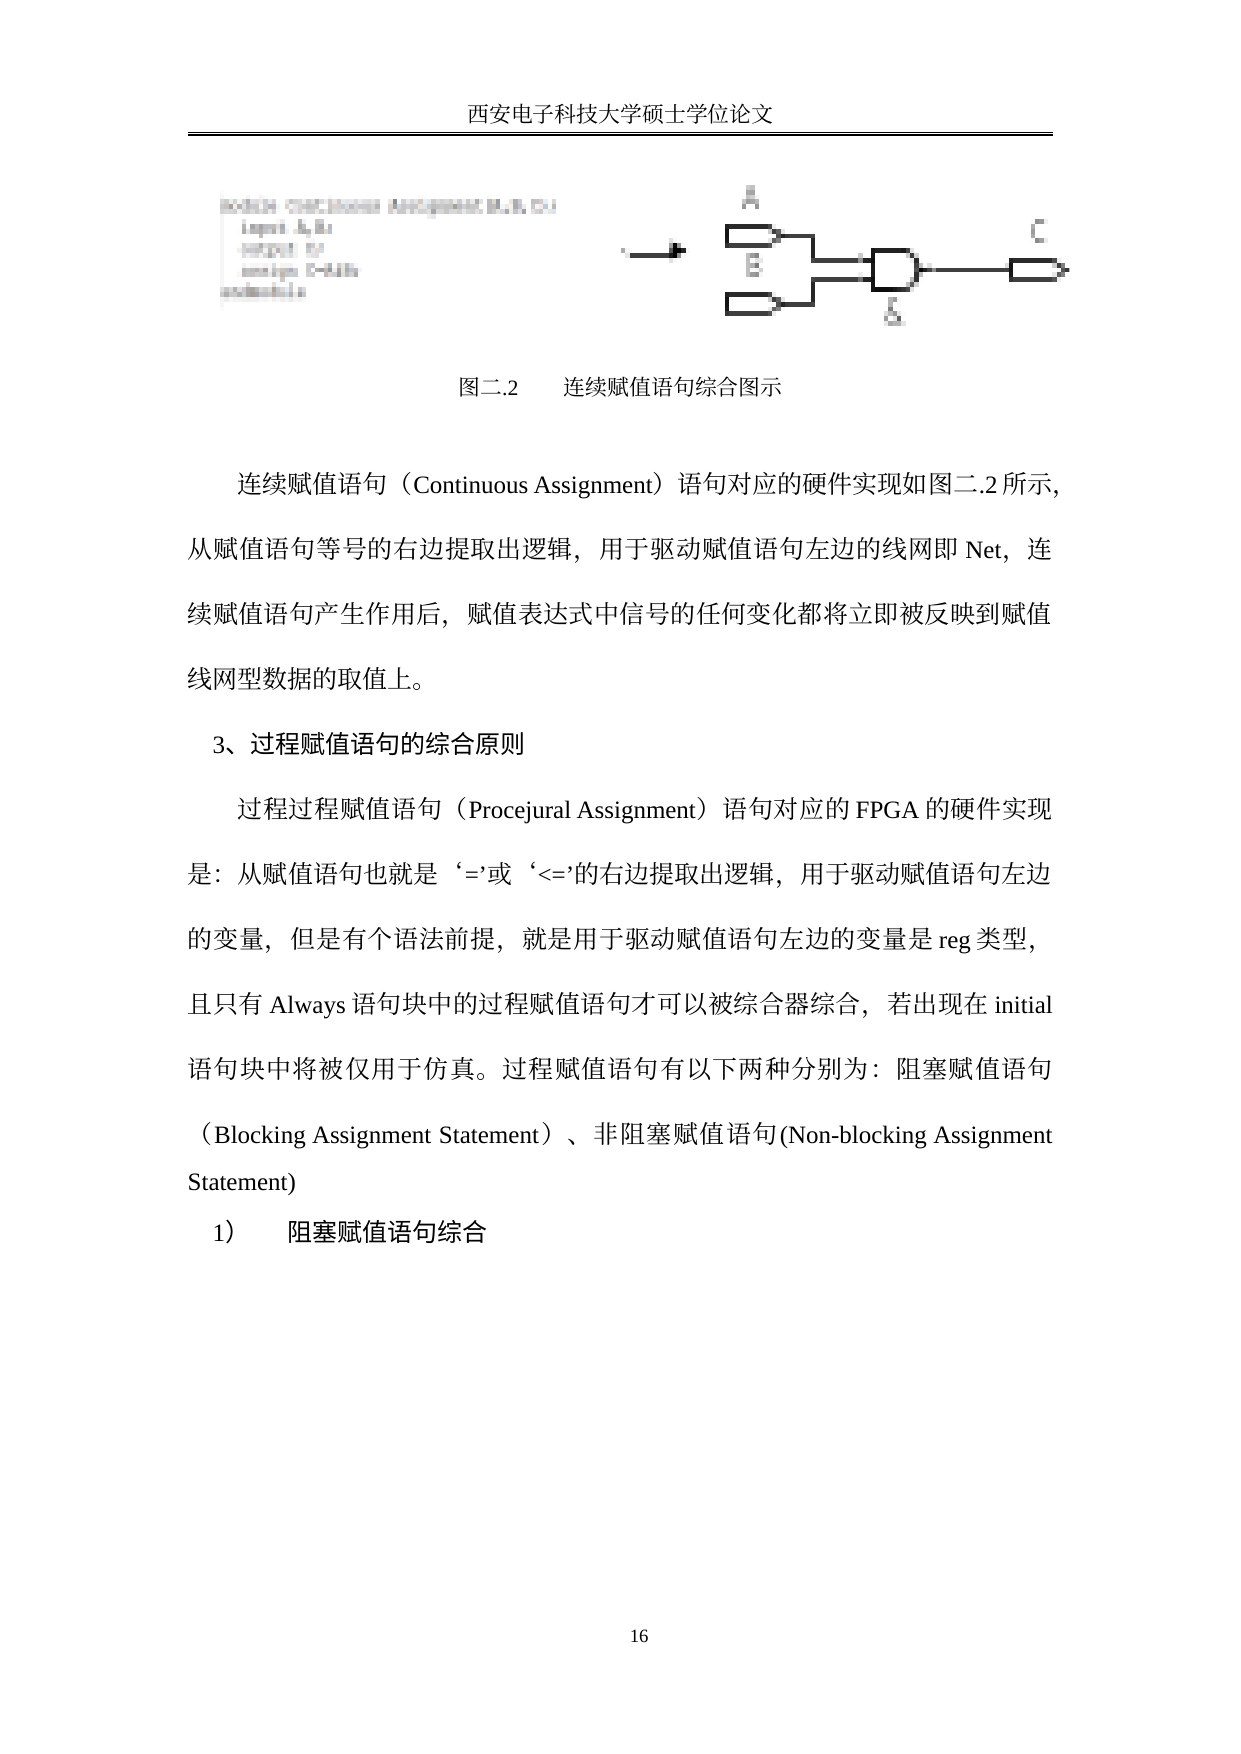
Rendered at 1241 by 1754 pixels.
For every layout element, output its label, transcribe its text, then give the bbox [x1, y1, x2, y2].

text 连续赋值语句（Continuous Assignment）语句对应的硬件实现如图2.7所示，从赋值语句等号的右边提取出逻辑，用于驱动赋值语句左边的线网即Net，连续赋值语句产生作用后，赋值表达式中信号的任何变化都将立即被反映到赋值线网型数据的取值上。 [187, 450, 1053, 710]
text 3、过程赋值语句的综合原则 [187, 710, 1053, 775]
list 阻塞赋值语句综合 [212, 1198, 1053, 1263]
text 过程过程赋值语句（Procejural Assignment）语句对应的FPGA的硬件实现是：从赋值语句也就是‘=’或‘<=’的右边提取出逻辑，用于驱动赋值语句左边的变量，但是有个语法前提，就是用于驱动赋值语句左边的变量是reg类型，且只有Always语句块中的过程赋值语句才可以被综合器综合，若出现在initial语句块中将被仅用于仿真。过程赋值语句有以下两种分别为：阻塞赋值语句（Blocking Assignment Statement）、非阻塞赋值语句(Non-blocking Assignment Statement) [187, 775, 1053, 1198]
text 连续赋值语句综合图示 [187, 369, 1053, 402]
